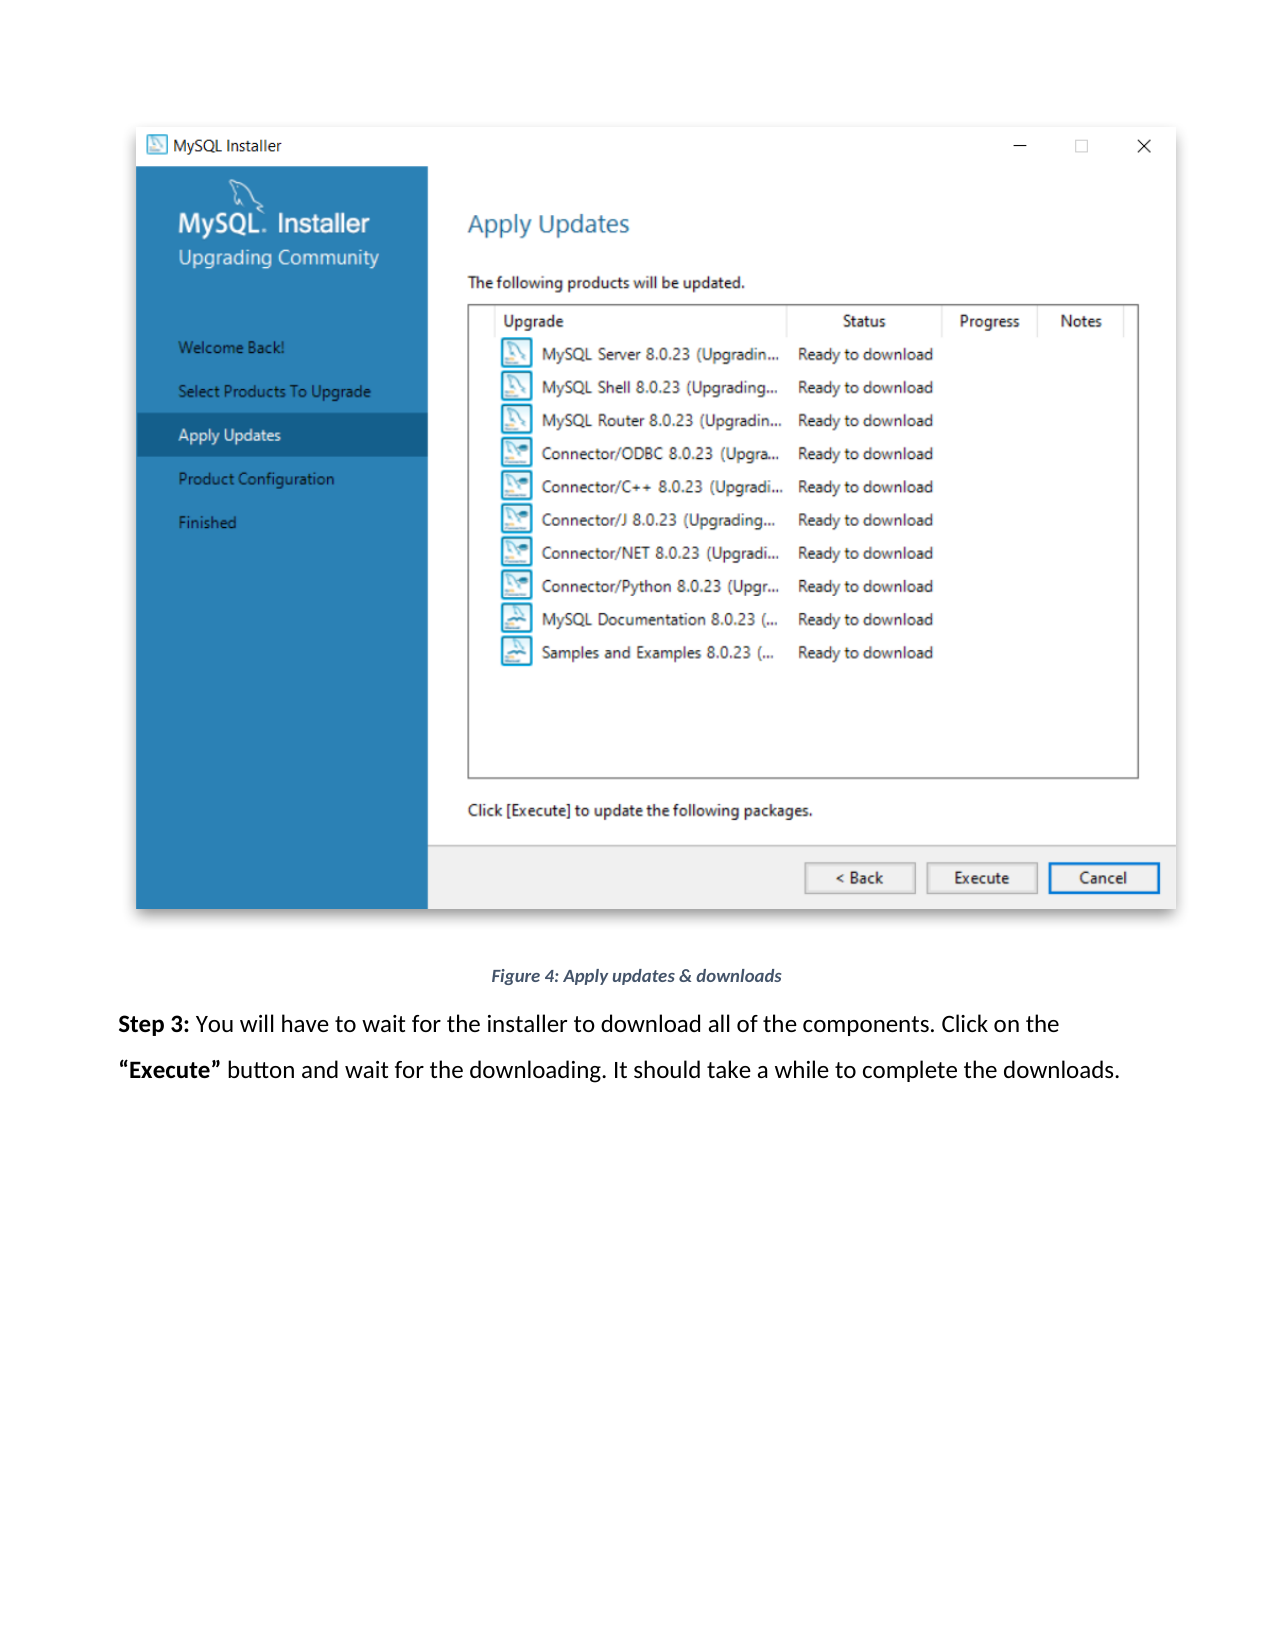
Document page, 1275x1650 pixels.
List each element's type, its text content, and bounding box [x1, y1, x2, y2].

text Step 3: You will have to wait for the installer to download all of the components. Click on the “Execute” button and wait for the downloading. It should take a while to complete the downloads. [118, 1008, 1157, 1084]
text Figure 4: Apply updates & downloads [118, 964, 1157, 987]
picture [136, 127, 1176, 909]
